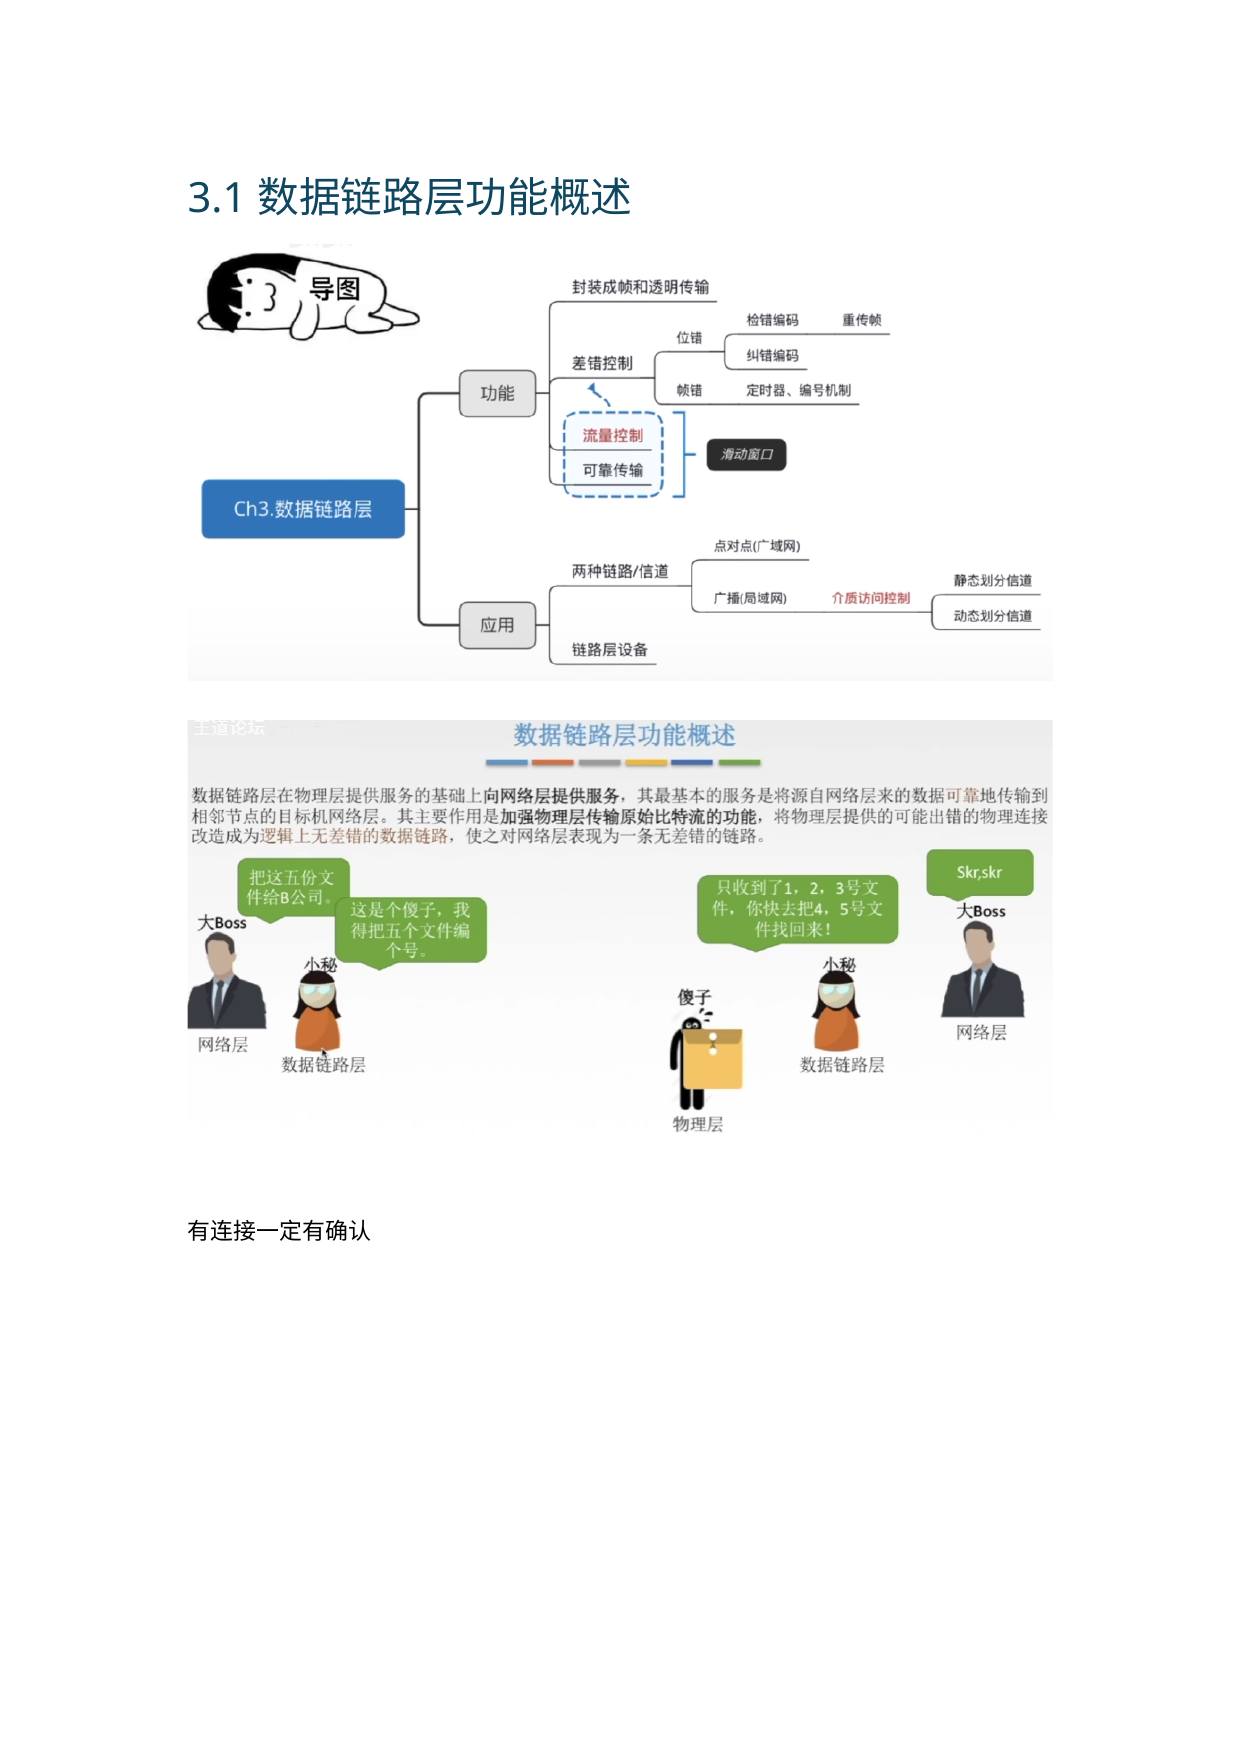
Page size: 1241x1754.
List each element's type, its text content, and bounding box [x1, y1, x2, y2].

picture [187, 244, 1053, 681]
subtitle 3.1 数据链路层功能概述 [187, 162, 1053, 227]
picture [187, 720, 1053, 1149]
text 有连接一定有确认 [187, 1197, 1053, 1262]
